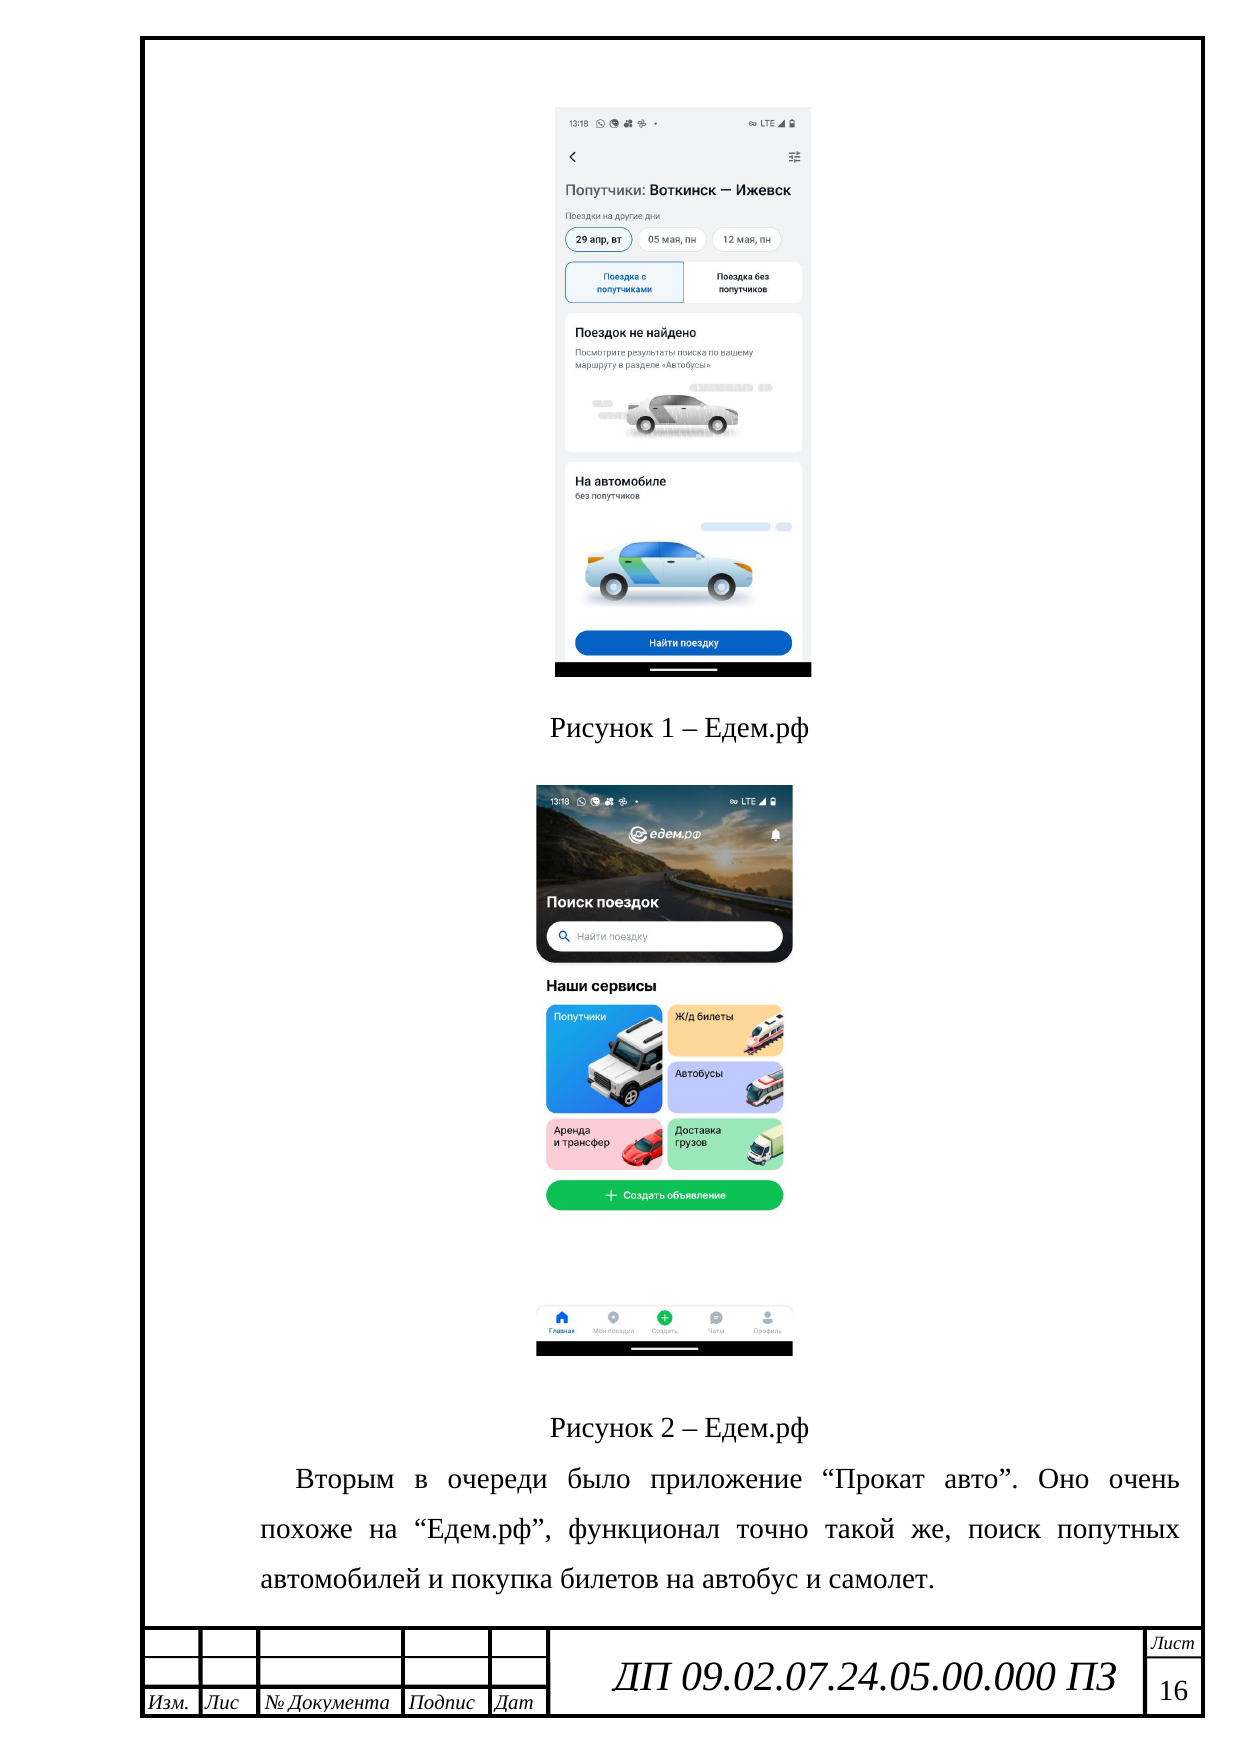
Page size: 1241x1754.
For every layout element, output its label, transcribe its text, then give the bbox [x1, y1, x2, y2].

list Вторым в очереди было приложение “Прокат авто”. Оно очень похоже на “Едем.рф”, функционал точно такой же, поиск попутных автомобилей и покупка билетов на автобус и самолет. [260, 1461, 1181, 1595]
text Рисунок 1 – Едем.рф [177, 710, 1181, 744]
text Рисунок 2 – Едем.рф [177, 1411, 1181, 1444]
picture [555, 107, 812, 677]
picture [536, 785, 793, 1356]
